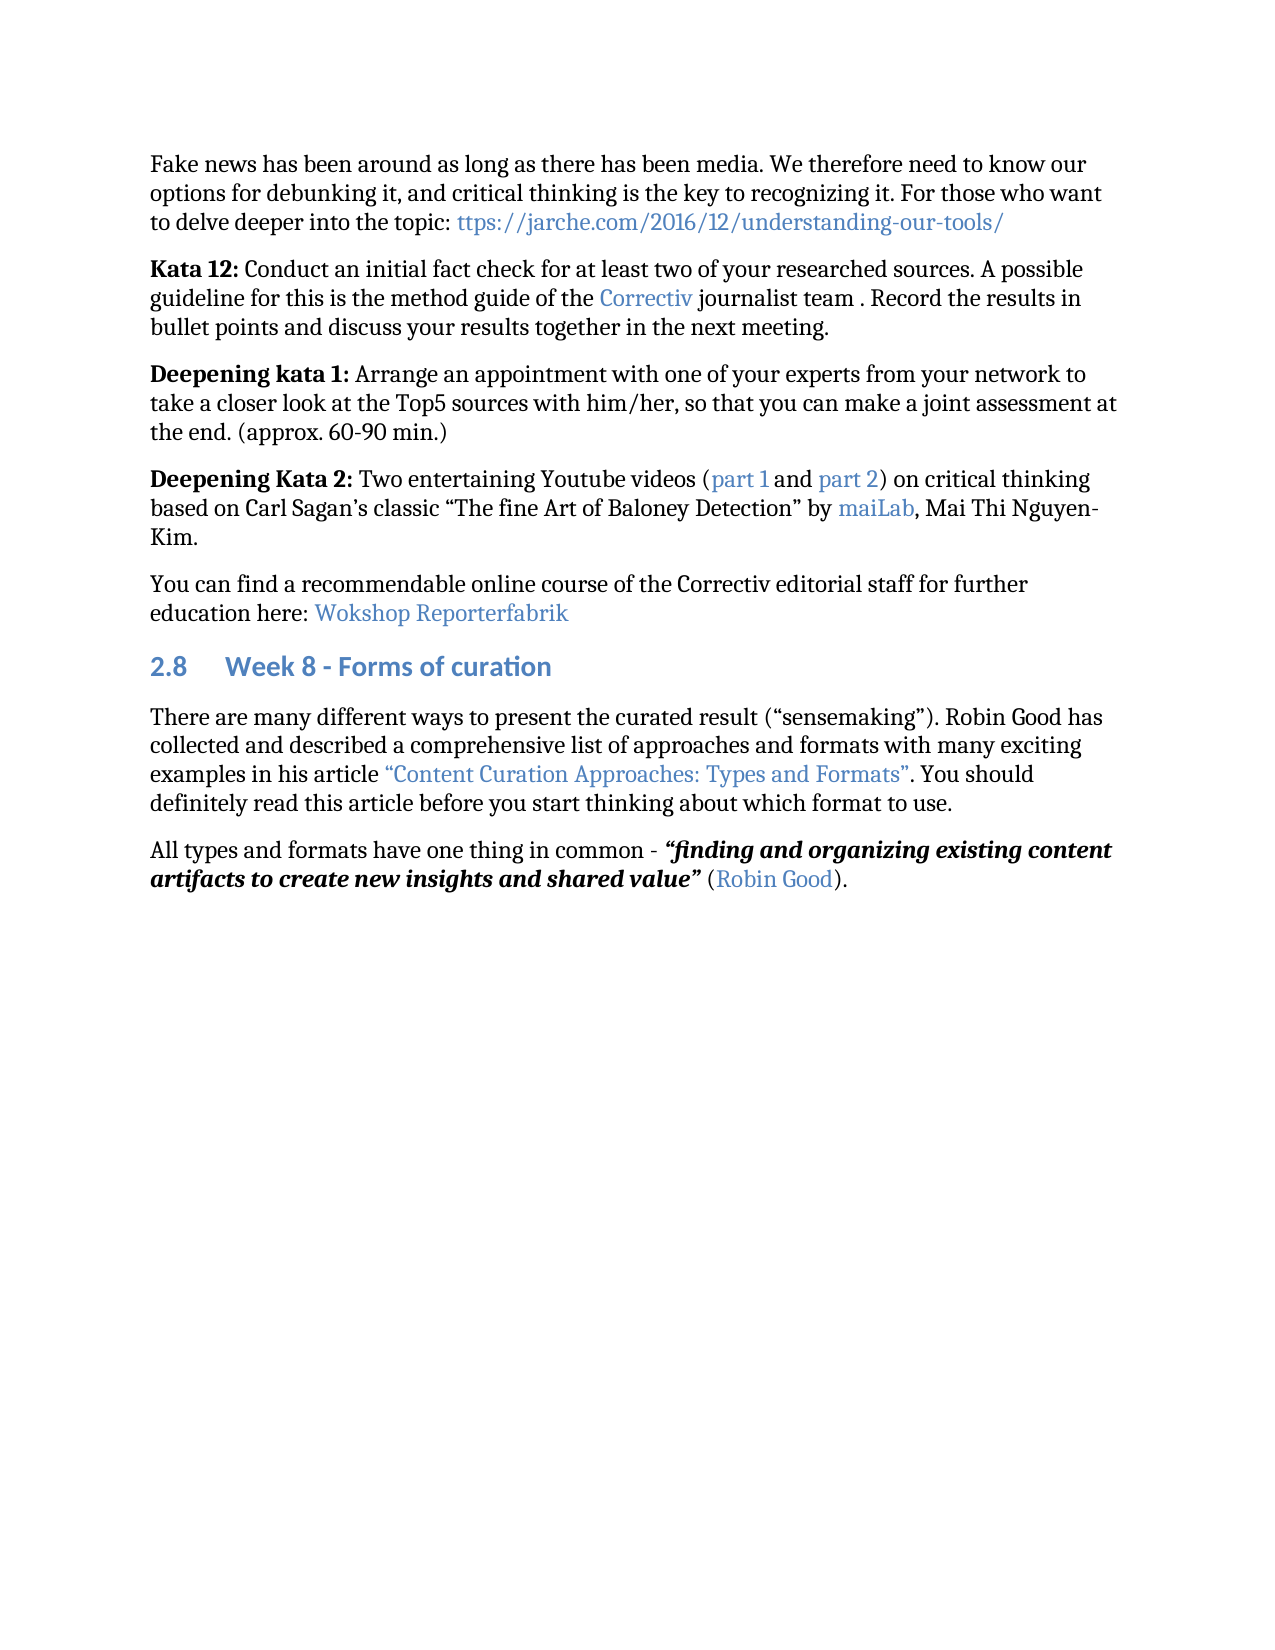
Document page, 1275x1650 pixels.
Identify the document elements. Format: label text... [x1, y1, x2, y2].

text All types and formats have one thing in common - “finding and organizing existing content artifacts to create new insights and shared value” (Robin Good). [150, 836, 1125, 894]
text Fake news has been around as long as there has been media. We therefore need to know our options for debunking it, and critical thinking is the key to recognizing it. For those who want to delve deeper into the topic: ttps://jarche.com/2016/12/understanding-our-tools/ [150, 150, 1125, 236]
text There are many different ways to present the curated result (“sensemaking”). Robin Good has collected and described a comprehensive list of approaches and formats with many exciting examples in his article “Content Curation Approaches: Types and Formats”. You should definitely read this article before you start thinking about which format to use. [150, 703, 1125, 818]
text Deepening kata 1: Arrange an appointment with one of your experts from your network to take a closer look at the Top5 sources with him/her, so that you can make a joint assessment at the end. (approx. 60-90 min.) [150, 360, 1125, 446]
subtitle 2.8 Week 8 - Forms of curation [150, 648, 1125, 684]
text Kata 12: Conduct an initial fact check for at least two of your researched sources. A possible guideline for this is the method guide of the Correctiv journalist team . Record the results in bullet points and discuss your results together in the next meeting. [150, 255, 1125, 341]
text Deepening Kata 2: Two entertaining Youtube videos (part 1 and part 2) on critical thinking based on Carl Sagan’s classic “The fine Art of Baloney Detection” by maiLab, Mai Thi Nguyen-Kim. [150, 465, 1125, 551]
text You can find a recommendable online course of the Correctiv editorial staff for further education here: Wokshop Reporterfabrik [150, 570, 1125, 627]
